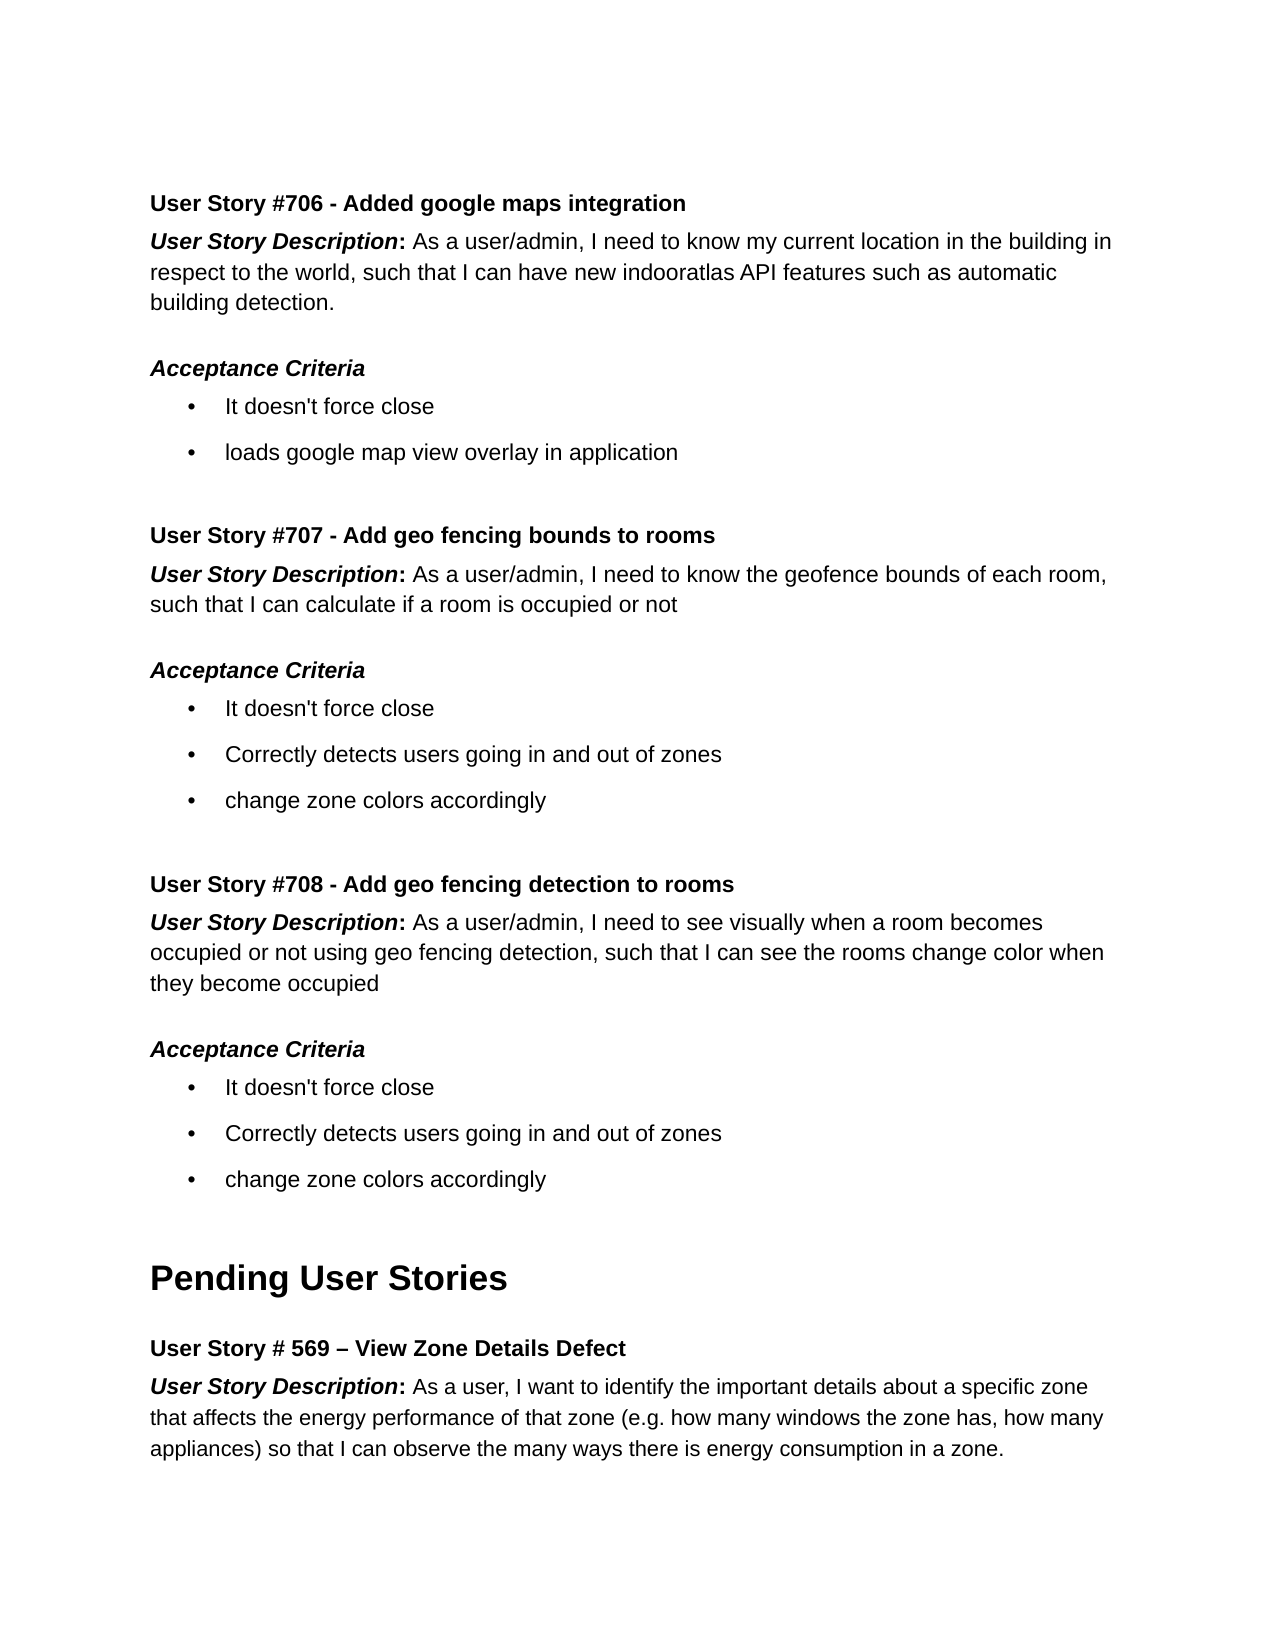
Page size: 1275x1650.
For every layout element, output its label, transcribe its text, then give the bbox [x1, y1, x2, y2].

text User Story Description: As a user/admin, I need to know the geofence bounds of each room, such that I can calculate if a room is occupied or not [150, 557, 1125, 619]
text User Story #707 - Add geo fencing bounds to rooms [150, 521, 1125, 550]
text User Story Description: As a user, I want to identify the important details about a specific zone that affects the energy performance of that zone (e.g. how many windows the zone has, how many appliances) so that I can observe the many ways there is energy consumption in a zone. [150, 1370, 1125, 1462]
list loads google map view overlay in application [187, 436, 1125, 467]
text Pending User Stories [150, 1268, 1125, 1297]
text User Story Description: As a user/admin, I need to see visually when a room becomes occupied or not using geo fencing detection, such that I can see the rooms change color when they become occupied [150, 906, 1125, 997]
list It doesn't force close [187, 692, 1125, 722]
text User Story #706 - Added google maps integration [150, 188, 1125, 217]
list Correctly detects users going in and out of zones [187, 738, 1125, 769]
text User Story #708 - Add geo fencing detection to rooms [150, 869, 1125, 898]
text User Story # 569 – View Zone Details Defect [150, 1334, 1125, 1362]
text Acceptance Criteria [150, 353, 1125, 382]
list change zone colors accordingly [187, 1163, 1125, 1194]
list It doesn't force close [187, 1071, 1125, 1101]
list Correctly detects users going in and out of zones [187, 1117, 1125, 1147]
list change zone colors accordingly [187, 784, 1125, 815]
text Acceptance Criteria [150, 1034, 1125, 1063]
text Acceptance Criteria [150, 655, 1125, 684]
list It doesn't force close [187, 390, 1125, 421]
text User Story Description: As a user/admin, I need to know my current location in the building in respect to the world, such that I can have new indooratlas API features such as automatic building detection. [150, 225, 1125, 317]
